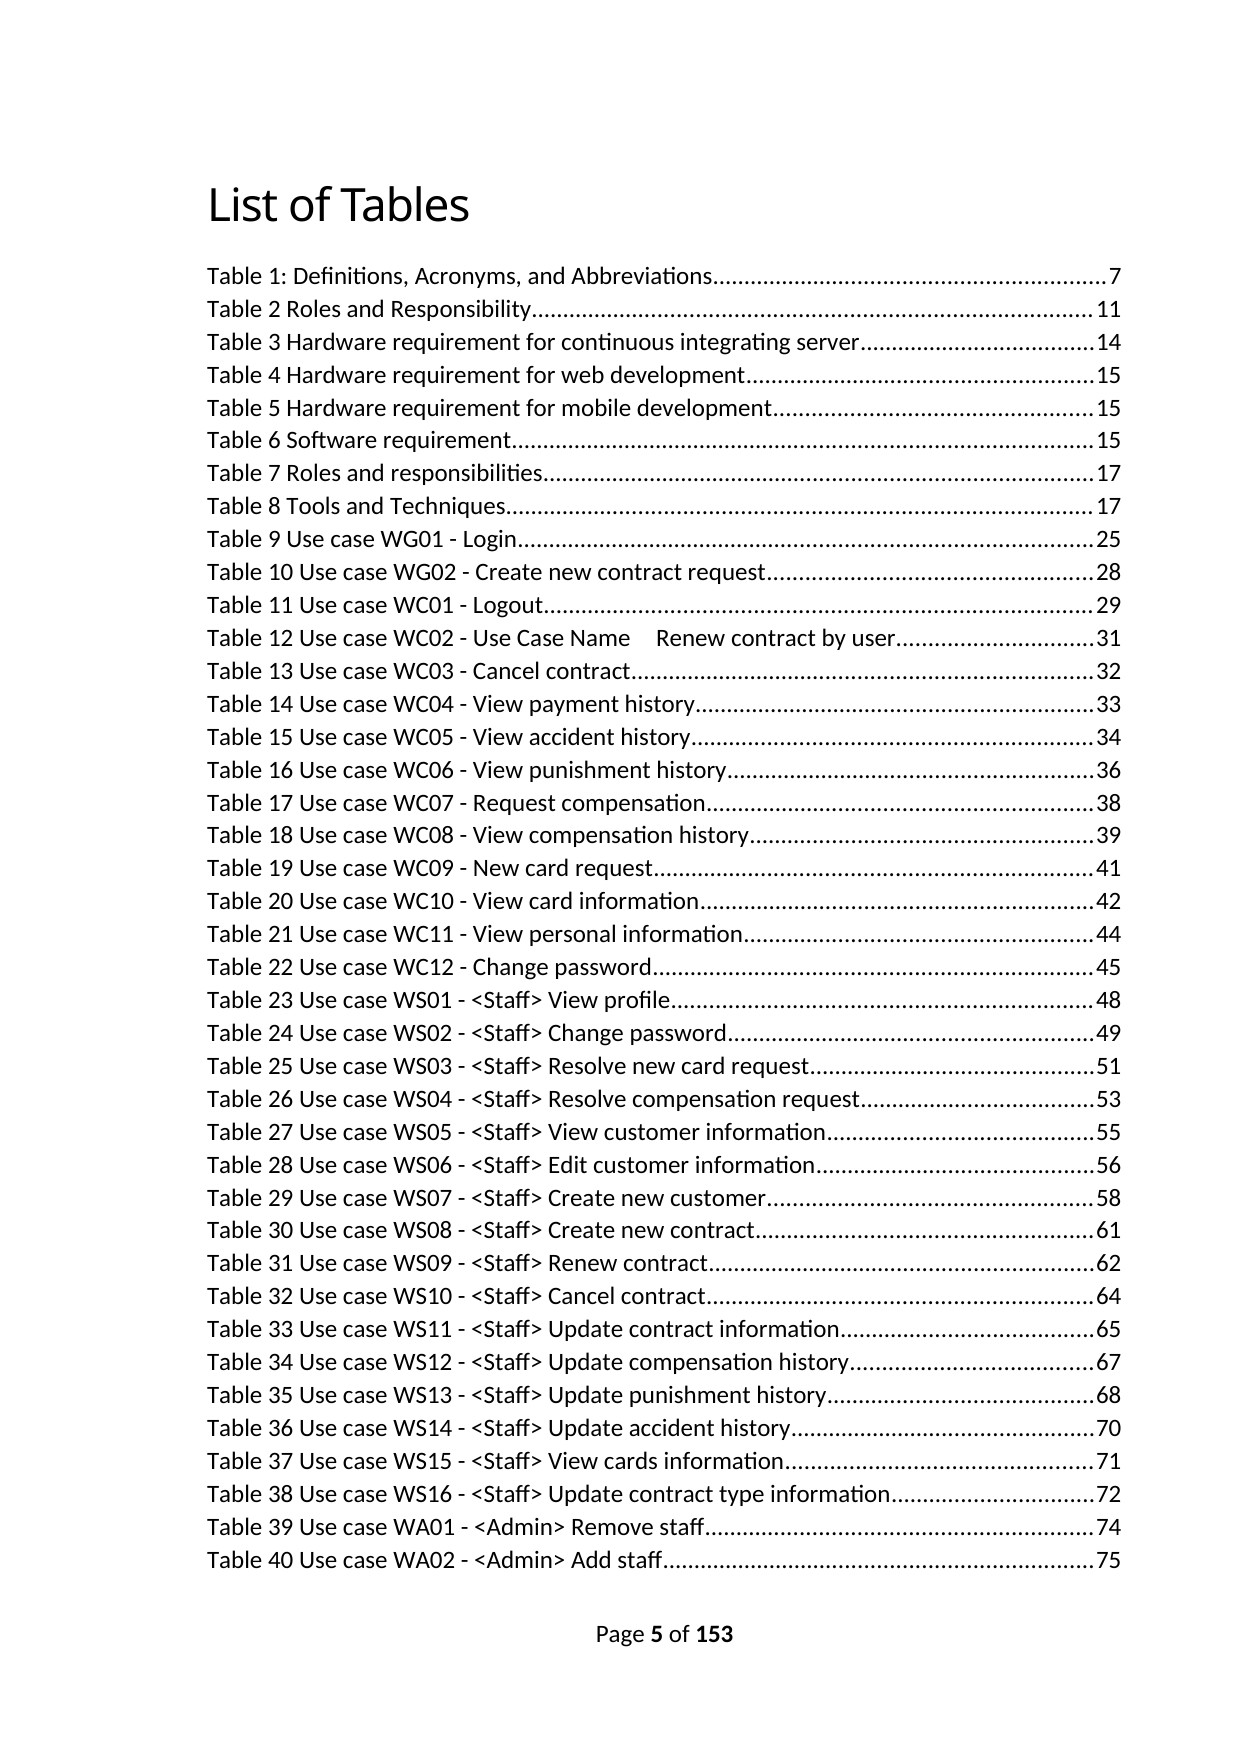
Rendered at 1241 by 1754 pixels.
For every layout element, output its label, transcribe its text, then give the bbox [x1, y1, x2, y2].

text Table 25 Use case WS03 - <Staff> Resolve new card request 51 [207, 1050, 1122, 1081]
text Table 23 Use case WS01 - <Staff> View profile 48 [207, 984, 1122, 1015]
text Table 14 Use case WC04 - View payment history 33 [207, 688, 1122, 718]
text Table 16 Use case WC06 - View punishment history 36 [207, 754, 1122, 784]
text Table 36 Use case WS14 - <Staff> Update accident history 70 [207, 1412, 1122, 1443]
text Table 33 Use case WS11 - <Staff> Update contract information 65 [207, 1313, 1122, 1344]
text Table 13 Use case WC03 - Cancel contract 32 [207, 655, 1122, 686]
text Table 26 Use case WS04 - <Staff> Resolve compensation request 53 [207, 1083, 1122, 1113]
text Table 19 Use case WC09 - New card request 41 [207, 853, 1122, 883]
text Table 28 Use case WS06 - <Staff> Edit customer information 56 [207, 1149, 1122, 1179]
text Table 5 Hardware requirement for mobile development 15 [207, 392, 1122, 422]
text Table 8 Tools and Techniques 17 [207, 491, 1122, 521]
text Table 9 Use case WG01 - Login 25 [207, 523, 1122, 554]
text Table 3 Hardware requirement for continuous integrating server 14 [207, 326, 1122, 356]
text Table 32 Use case WS10 - <Staff> Cancel contract 64 [207, 1281, 1122, 1311]
text Table 7 Roles and responsibilities 17 [207, 458, 1122, 488]
text Table 22 Use case WC12 - Change password 45 [207, 951, 1122, 982]
text Table 39 Use case WA01 - <Admin> Remove staff 74 [207, 1511, 1122, 1541]
text Table 10 Use case WG02 - Create new contract request 28 [207, 556, 1122, 587]
text Table 29 Use case WS07 - <Staff> Create new customer 58 [207, 1182, 1122, 1212]
text Table 21 Use case WC11 - View personal information 44 [207, 918, 1122, 949]
title List of Tables [207, 173, 1122, 235]
text Table 11 Use case WC01 - Logout 29 [207, 589, 1122, 620]
text Table 38 Use case WS16 - <Staff> Update contract type information 72 [207, 1478, 1122, 1508]
text Table 31 Use case WS09 - <Staff> Renew contract 62 [207, 1248, 1122, 1278]
text Table 2 Roles and Responsibility 11 [207, 293, 1122, 323]
text Table 37 Use case WS15 - <Staff> View cards information 71 [207, 1445, 1122, 1476]
text Table 24 Use case WS02 - <Staff> Change password 49 [207, 1017, 1122, 1048]
text Table 1: Definitions, Acronyms, and Abbreviations 7 [207, 260, 1122, 291]
text Table 18 Use case WC08 - View compensation history 39 [207, 820, 1122, 850]
text Table 6 Software requirement 15 [207, 425, 1122, 455]
text Table 20 Use case WC10 - View card information 42 [207, 886, 1122, 916]
text Table 15 Use case WC05 - View accident history 34 [207, 721, 1122, 751]
text Table 4 Hardware requirement for web development 15 [207, 359, 1122, 389]
text Table 40 Use case WA02 - <Admin> Add staff 75 [207, 1544, 1122, 1574]
text Table 35 Use case WS13 - <Staff> Update punishment history 68 [207, 1379, 1122, 1410]
text Table 12 Use case WC02 - Use Case Name Renew contract by user 31 [207, 622, 1122, 653]
text Table 27 Use case WS05 - <Staff> View customer information 55 [207, 1116, 1122, 1146]
text Table 34 Use case WS12 - <Staff> Update compensation history 67 [207, 1346, 1122, 1377]
text Table 30 Use case WS08 - <Staff> Create new contract 61 [207, 1215, 1122, 1245]
text Table 17 Use case WC07 - Request compensation 38 [207, 787, 1122, 817]
